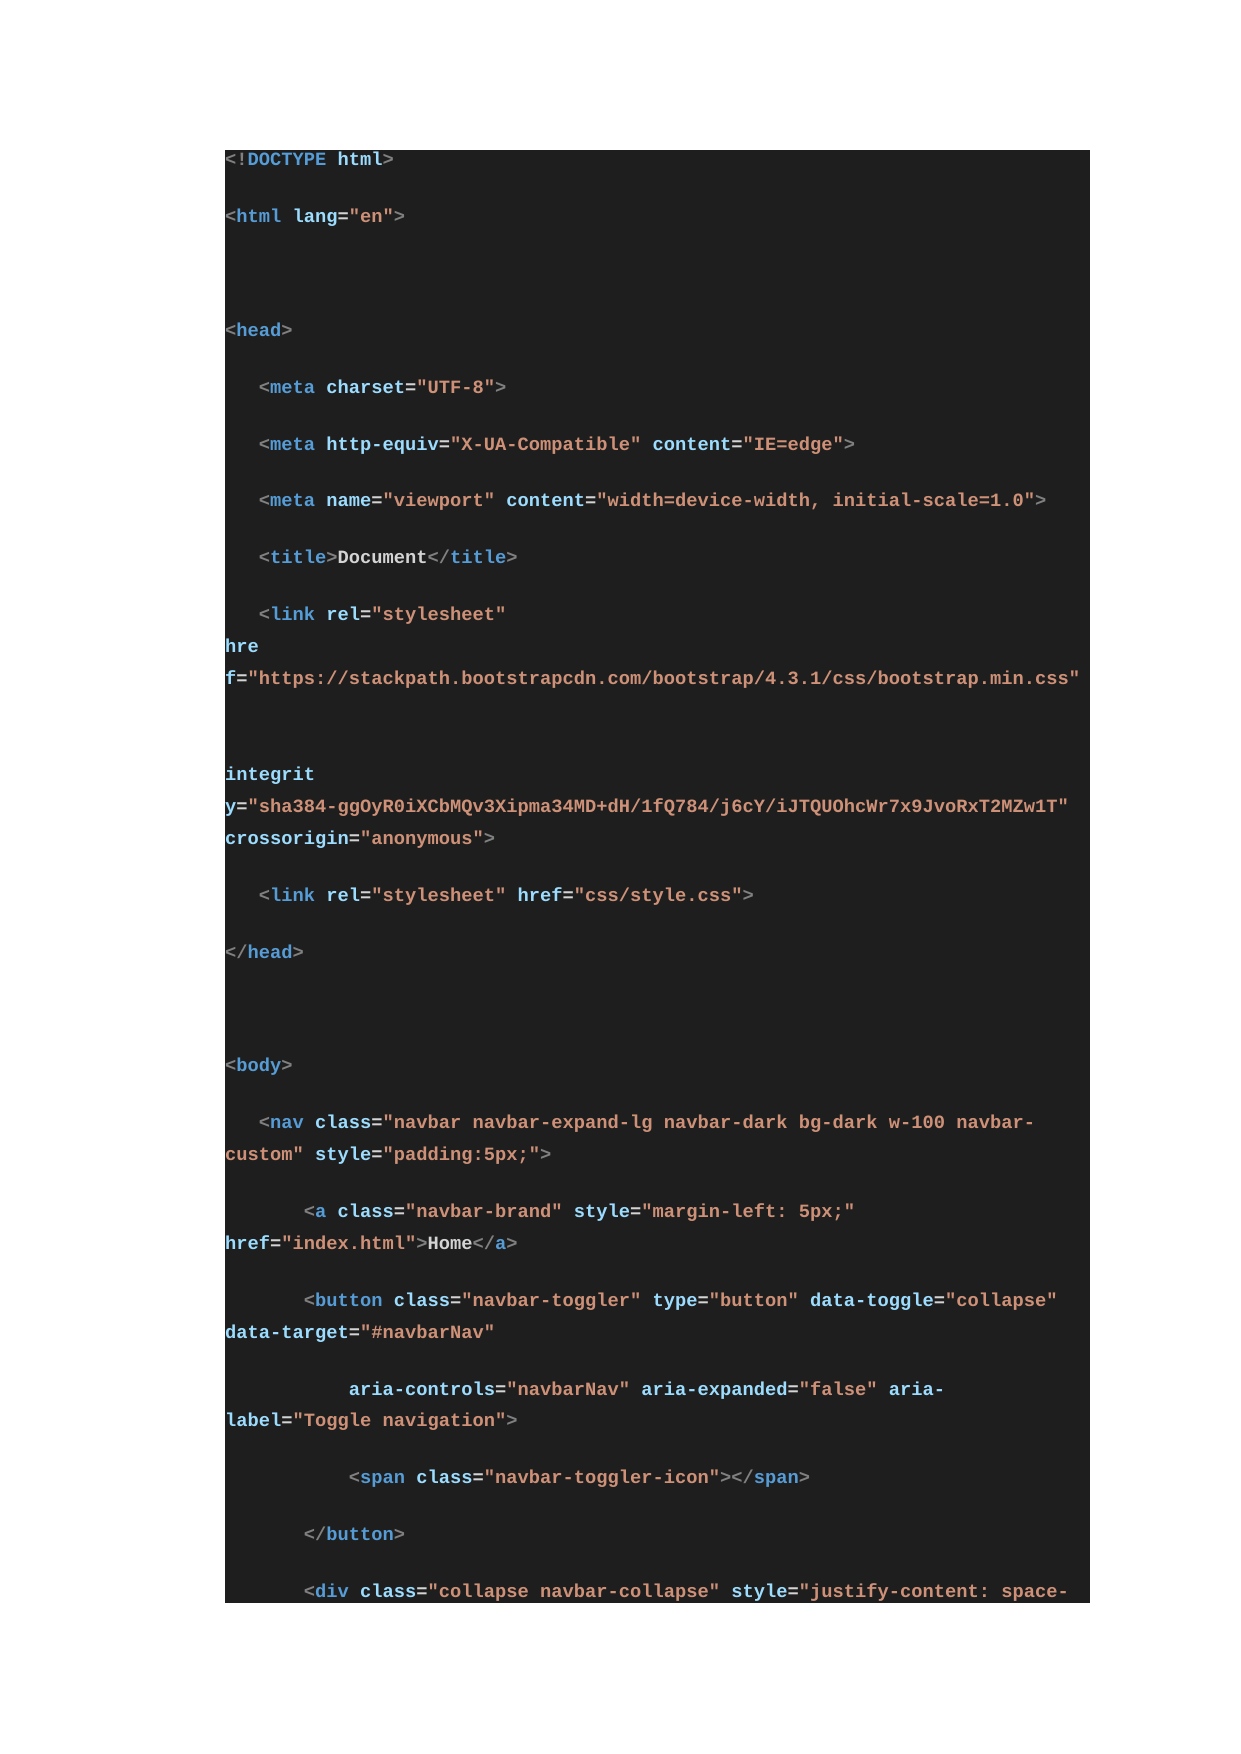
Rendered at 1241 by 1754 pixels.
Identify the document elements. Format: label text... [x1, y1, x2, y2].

text <nav class="navbar navbar-expand-lg navbar-dark bg-dark w-100 navbar-custom" style="padding:5px;"> [225, 1113, 1090, 1166]
text aria-controls="navbarNav" aria-expanded="false" aria-label="Toggle navigation"> [225, 1379, 1090, 1432]
text <meta name="viewport" content="width=device-width, initial-scale=1.0"> [225, 491, 1090, 512]
text <head> [225, 321, 1090, 342]
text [225, 1582, 1090, 1603]
text <html lang="en"> [225, 207, 1090, 228]
text <body> [225, 1056, 1090, 1077]
text <link rel="stylesheet" href="https://stackpath.bootstrapcdn.com/bootstrap/4.3.1/css/bootstrap.min.css" [225, 605, 1090, 690]
text <link rel="stylesheet" href="css/style.css"> [225, 886, 1090, 907]
text </head> [225, 942, 1090, 964]
text integrity="sha384-ggOyR0iXCbMQv3Xipma34MD+dH/1fQ784/j6cY/iJTQUOhcWr7x9JvoRxT2MZw1T" crossorigin="anonymous"> [225, 726, 1090, 850]
text <a class="navbar-brand" style="margin-left: 5px;" href="index.html">Home</a> [225, 1202, 1090, 1255]
text <meta http-equiv="X-UA-Compatible" content="IE=edge"> [225, 434, 1090, 456]
text <meta charset="UTF-8"> [225, 377, 1090, 399]
text </button> [225, 1525, 1090, 1546]
text <button class="navbar-toggler" type="button" data-toggle="collapse" data-target="#navbarNav" [225, 1291, 1090, 1344]
text <!DOCTYPE html> [225, 150, 1090, 171]
text <span class="navbar-toggler-icon"></span> [225, 1468, 1090, 1489]
text <title>Document</title> [225, 548, 1090, 569]
